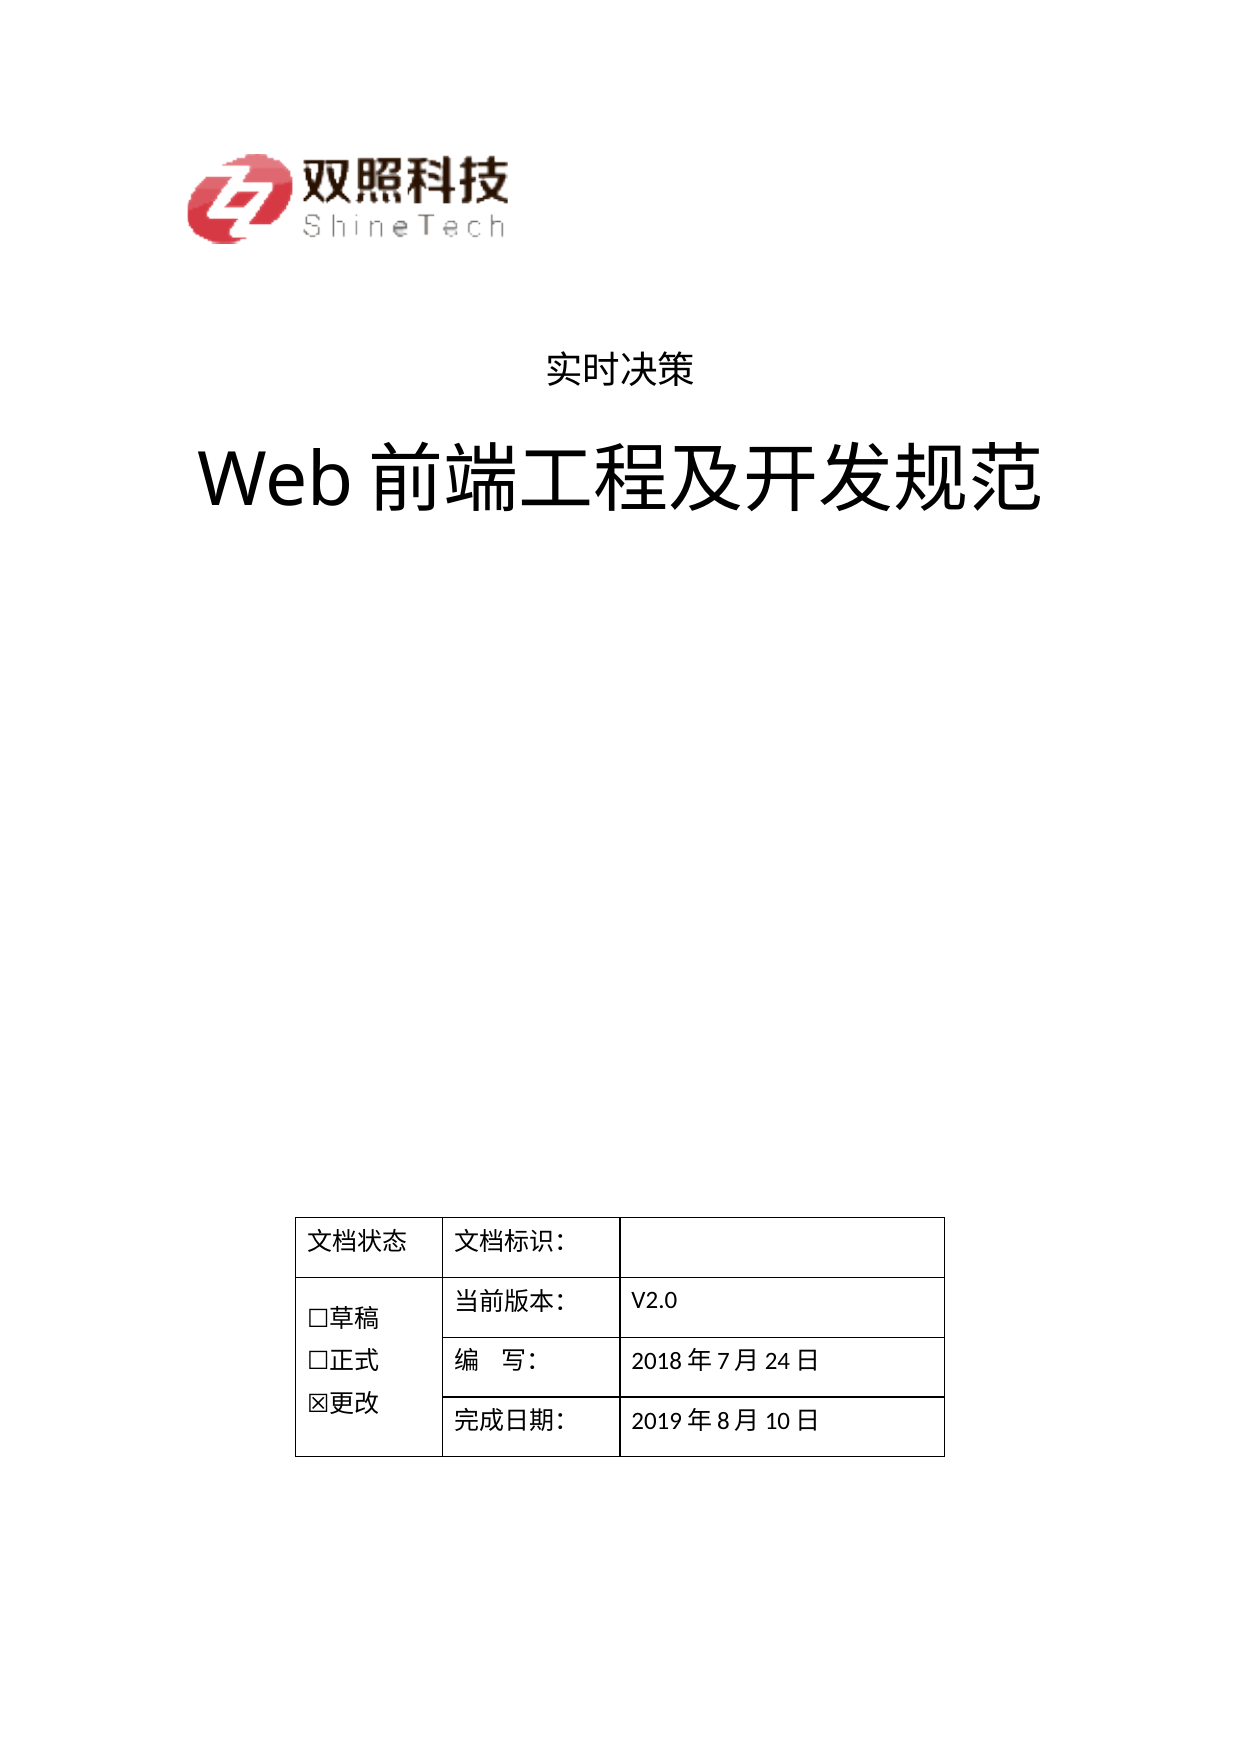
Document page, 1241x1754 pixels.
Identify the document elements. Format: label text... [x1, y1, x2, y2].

table_cell 2018年7月24日 [621, 1338, 944, 1396]
table_cell 完成日期： [443, 1398, 619, 1456]
table_cell 2019年8月10日 [621, 1398, 944, 1456]
table_cell V2.0 [621, 1278, 944, 1337]
table_cell 草稿 正式 更改 [296, 1278, 442, 1456]
picture [187, 154, 508, 244]
table_cell 编 写： [443, 1338, 619, 1396]
table_header [621, 1218, 944, 1277]
table_cell 当前版本： [443, 1278, 619, 1337]
text 实时决策 [187, 324, 1053, 409]
table_header 文档状态 [296, 1218, 442, 1277]
text Web前端工程及开发规范 [187, 409, 1053, 537]
table_header 文档标识： [443, 1218, 619, 1277]
